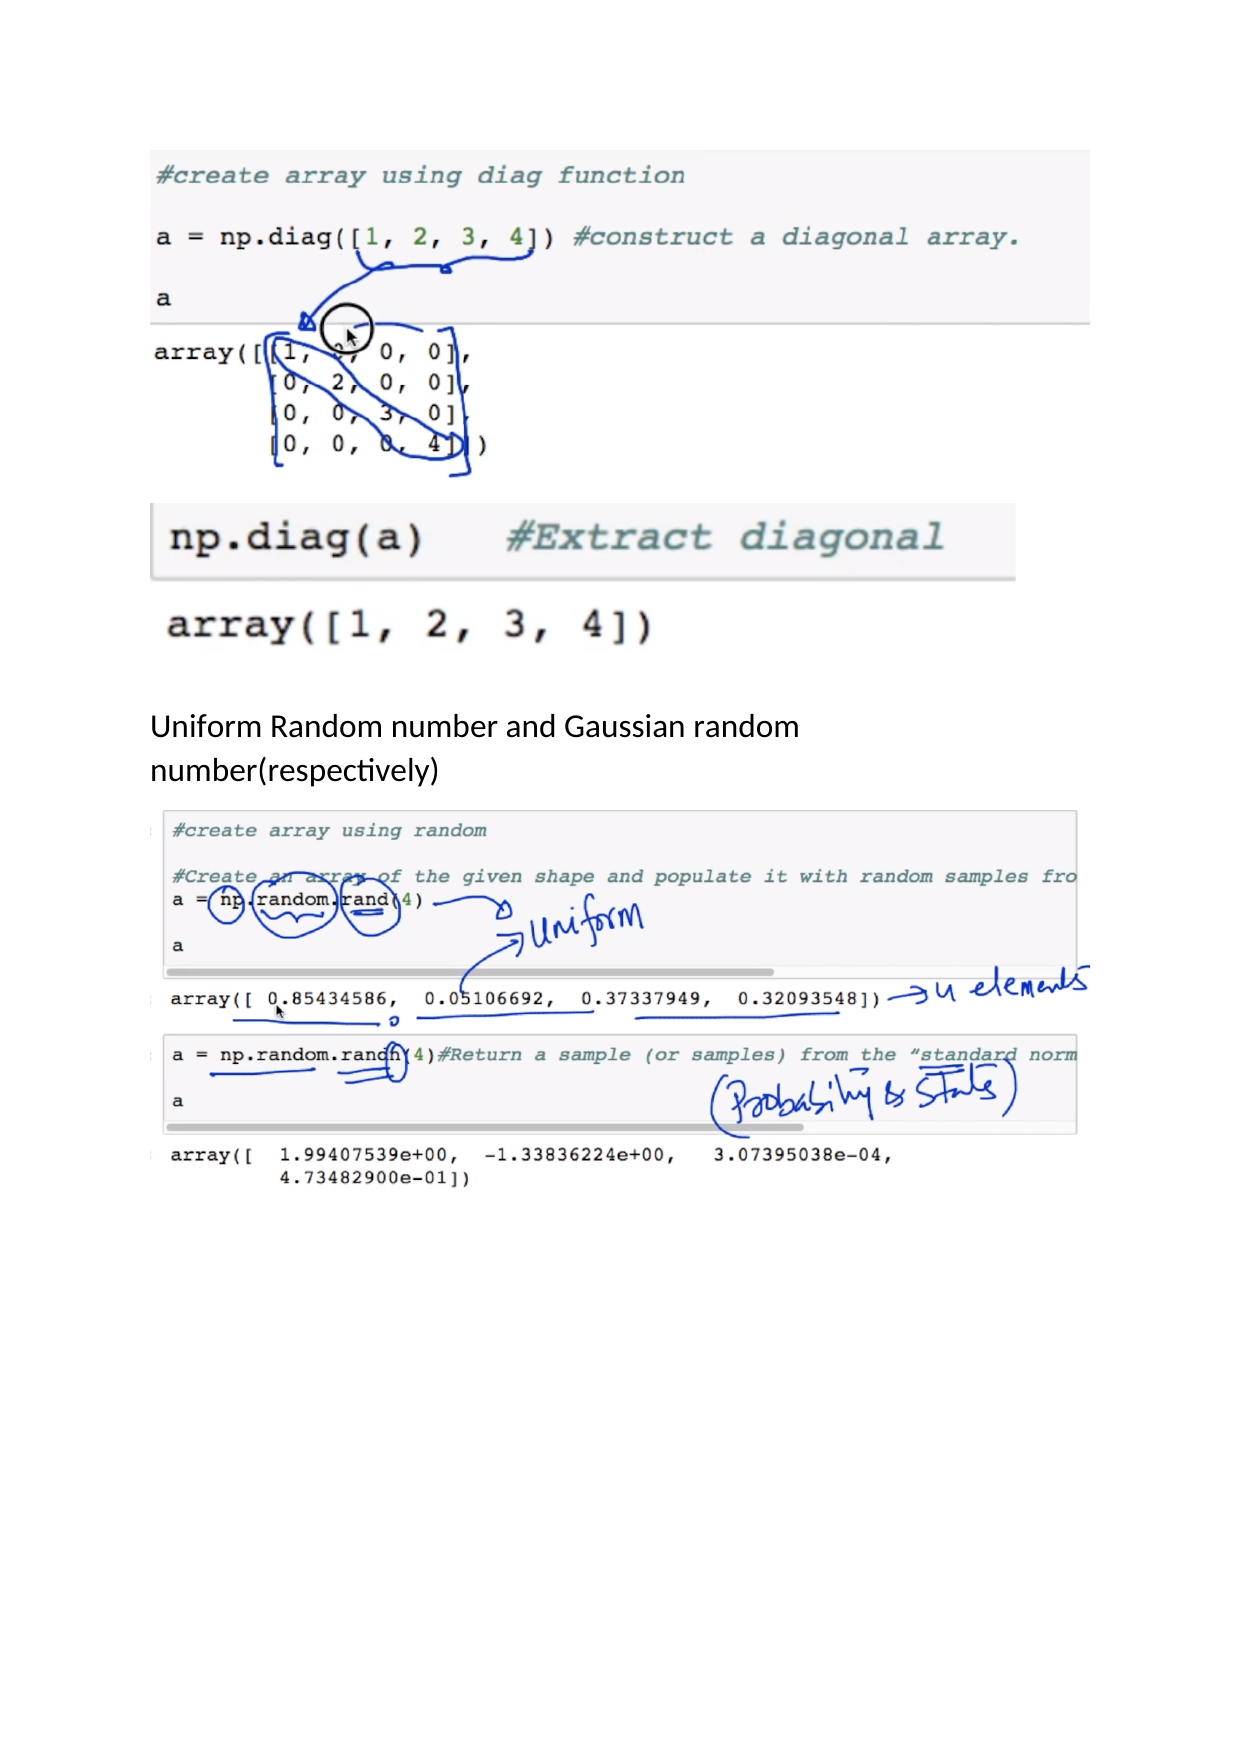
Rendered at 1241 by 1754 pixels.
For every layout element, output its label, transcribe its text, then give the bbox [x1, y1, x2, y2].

picture [150, 810, 1091, 1207]
picture [150, 150, 1091, 485]
picture [150, 503, 1016, 687]
text Uniform Random number and Gaussian random number(respectively) [150, 706, 1090, 790]
